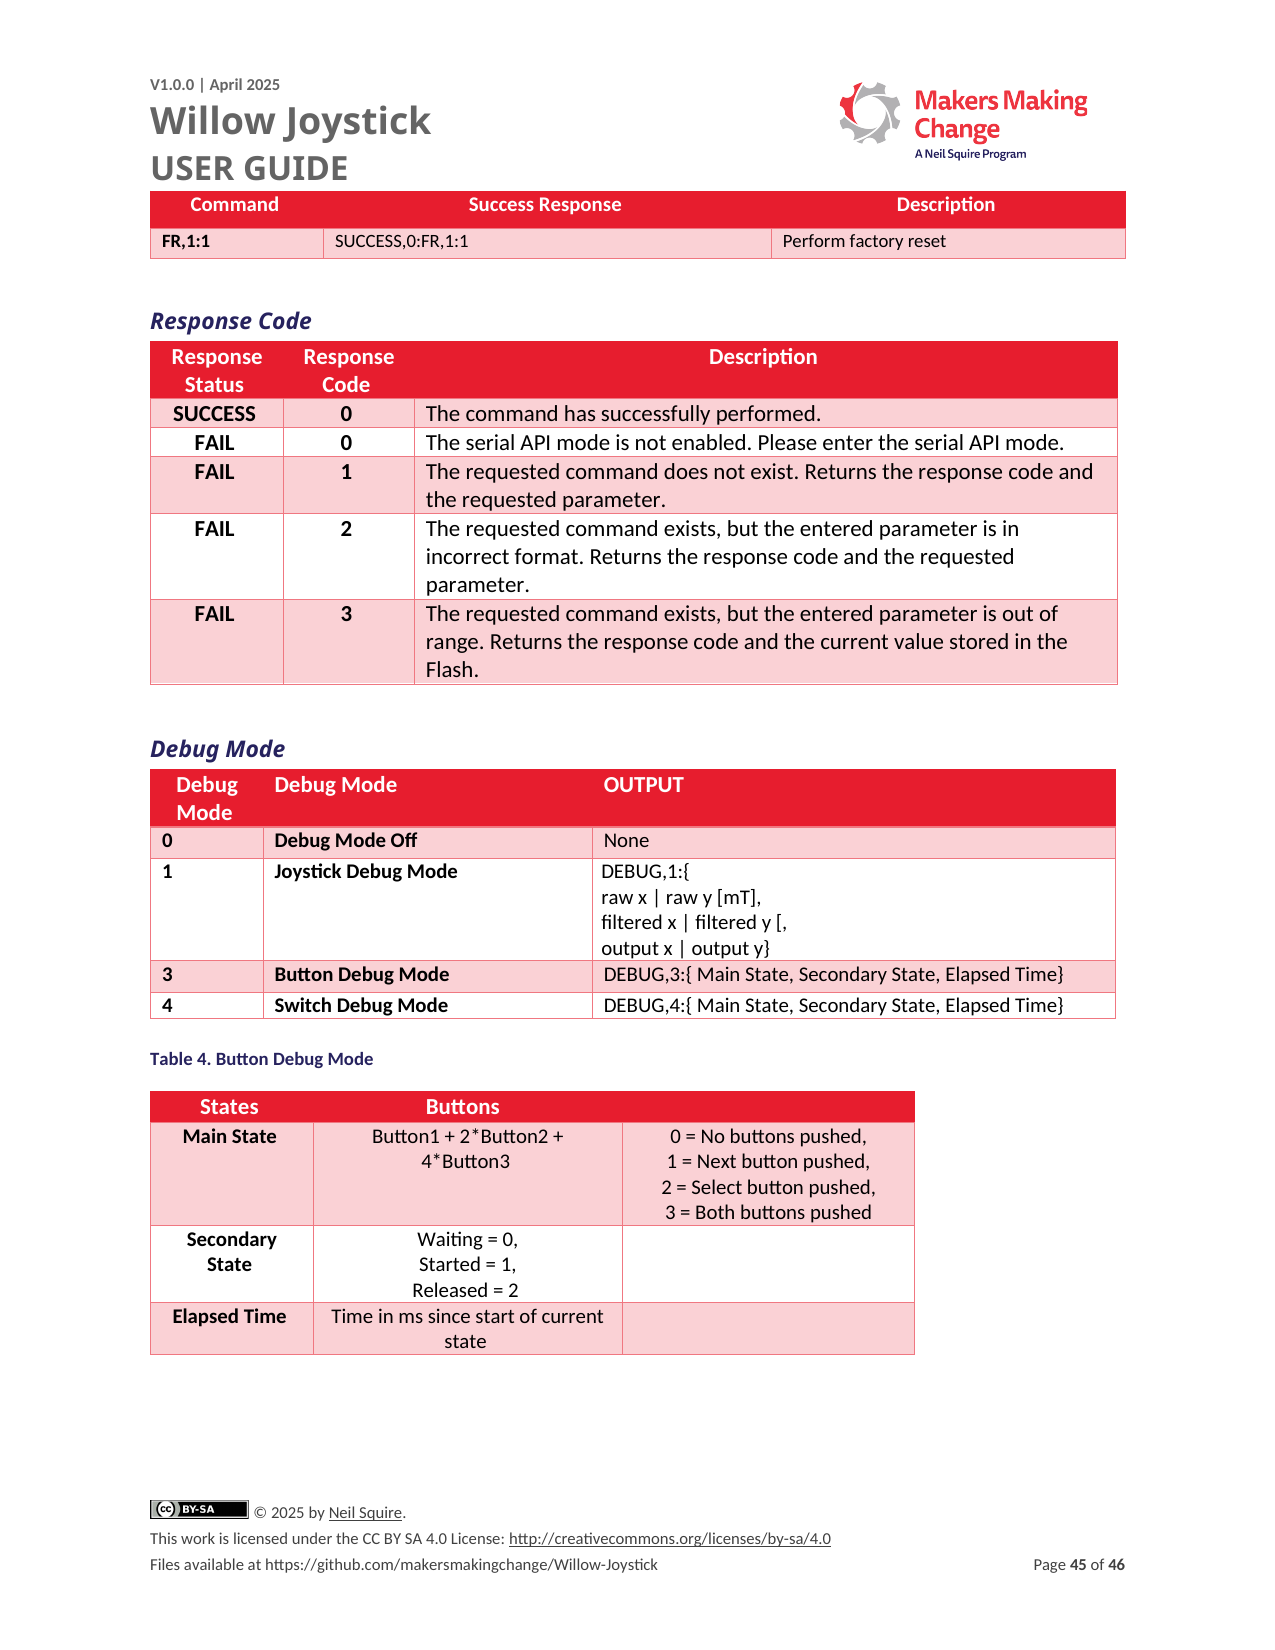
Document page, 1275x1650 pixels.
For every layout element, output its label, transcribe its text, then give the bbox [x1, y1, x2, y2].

text Table 4. Button Debug Mode [150, 1047, 1125, 1070]
table_cell 0 [284, 399, 414, 427]
table_cell Button Debug Mode [264, 961, 592, 992]
table_cell Joystick Debug Mode [264, 859, 592, 960]
table_header OUTPUT [593, 770, 1115, 826]
table_cell Main State [151, 1123, 313, 1225]
table_cell FAIL [151, 457, 283, 513]
subtitle Response Code [150, 305, 1125, 336]
table_cell Perform factory reset [772, 229, 1125, 258]
table_cell 1 [151, 859, 263, 960]
table_cell The requested command exists, but the entered parameter is out of range. Returns the response code and the current value stored in the Flash. [415, 600, 1117, 683]
table_cell The serial API mode is not enabled. Please enter the serial API mode. [415, 428, 1117, 456]
table_cell Switch Debug Mode [264, 993, 592, 1018]
table_header Buttons [314, 1092, 622, 1122]
table_header Command [151, 192, 323, 228]
table_cell FAIL [151, 428, 283, 456]
picture [150, 1500, 249, 1519]
table_cell [623, 1303, 914, 1354]
table_cell 0 [284, 428, 414, 456]
table_cell 1 [284, 457, 414, 513]
table_header Response Code [284, 342, 414, 398]
table_header Description [772, 192, 1125, 228]
table_cell 0 [151, 828, 263, 858]
table_header Response Status [151, 342, 283, 398]
table_cell SUCCESS,0:FR,1:1 [324, 229, 771, 258]
table_header Debug Mode [264, 770, 592, 826]
table_cell Elapsed Time [151, 1303, 313, 1354]
table_cell The command has successfully performed. [415, 399, 1117, 427]
table_header Debug Mode [151, 770, 263, 826]
table_cell FR,1:1 [151, 229, 323, 258]
table_cell 3 [151, 961, 263, 992]
table_cell Button1 + 2*Button2 + 4*Button3 [314, 1123, 622, 1225]
table_cell The requested command does not exist. Returns the response code and the requested parameter. [415, 457, 1117, 513]
table_cell Time in ms since start of current state [314, 1303, 622, 1354]
table_cell None [593, 828, 1115, 858]
table_cell 4 [151, 993, 263, 1018]
subtitle Debug Mode [150, 733, 1125, 765]
table_cell [623, 1226, 914, 1302]
table_header Success Response [324, 192, 771, 228]
table_cell FAIL [151, 600, 283, 683]
table_cell DEBUG,3:{ Main State, Secondary State, Elapsed Time} [593, 961, 1115, 992]
table_header States [151, 1092, 313, 1122]
table_header [623, 1092, 914, 1122]
table_header Description [415, 342, 1117, 398]
table_cell DEBUG,4:{ Main State, Secondary State, Elapsed Time} [593, 993, 1115, 1018]
table_cell 0 = No buttons pushed, 1 = Next button pushed, 2 = Select button pushed, 3 = Both buttons pushed [623, 1123, 914, 1225]
table_cell The requested command exists, but the entered parameter is in incorrect format. Returns the response code and the requested parameter. [415, 514, 1117, 598]
table_cell Debug Mode Off [264, 828, 592, 858]
picture [839, 82, 1088, 161]
table_cell Secondary State [151, 1226, 313, 1302]
table_cell 3 [284, 600, 414, 683]
table_cell 2 [284, 514, 414, 598]
table_cell DEBUG,1:{ raw x | raw y [mT], filtered x | filtered y [, output x | output y} [593, 859, 1115, 960]
table_cell FAIL [151, 514, 283, 598]
table_cell SUCCESS [151, 399, 283, 427]
table_cell Waiting = 0, Started = 1, Released = 2 [314, 1226, 622, 1302]
